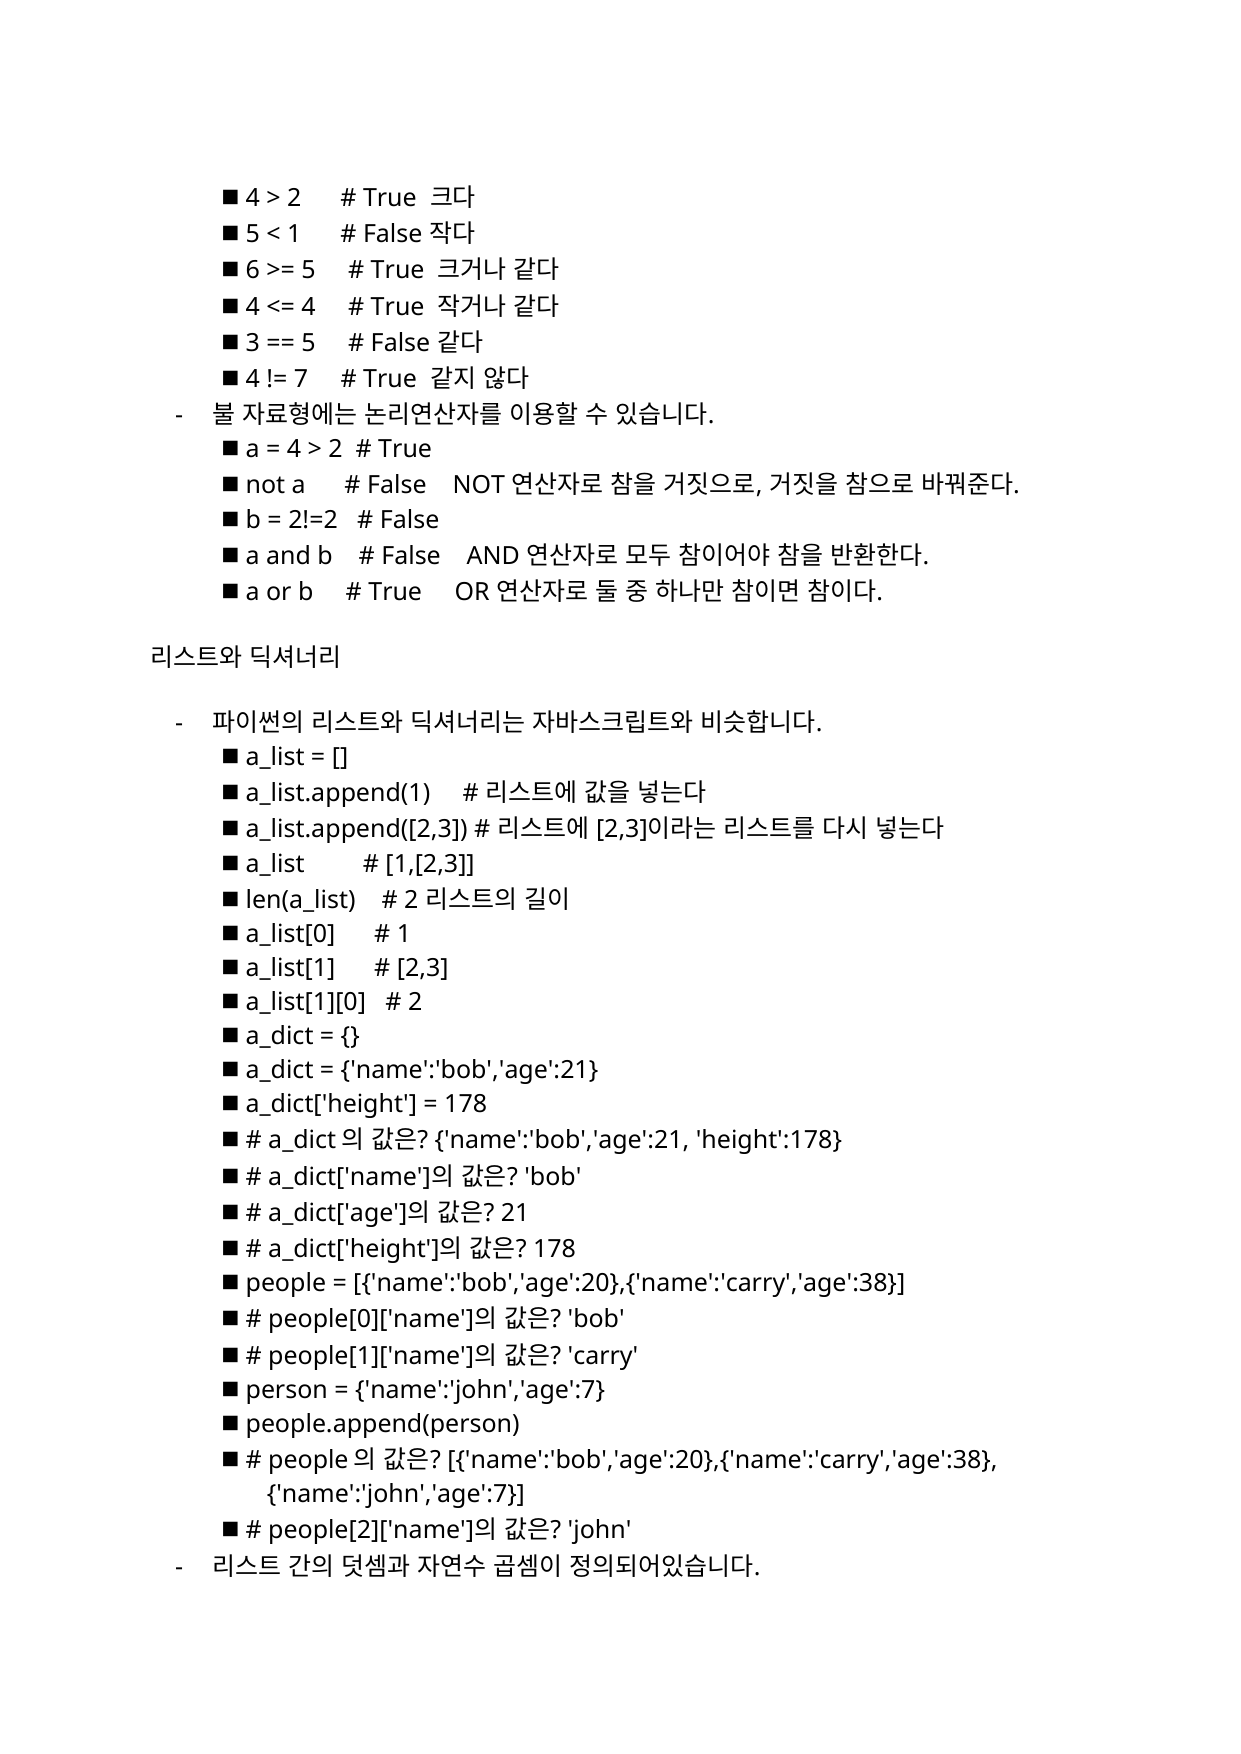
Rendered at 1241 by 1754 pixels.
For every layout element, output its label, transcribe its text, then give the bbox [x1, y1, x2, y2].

list len(a_list) # 2 리스트의 길이 [221, 879, 1090, 916]
list # a_dict['name']의 값은? 'bob' [221, 1156, 1090, 1192]
list 리스트 간의 덧셈과 자연수 곱셈이 정의되어있습니다. [175, 1546, 1090, 1582]
list # people[1]['name']의 값은? 'carry' [221, 1335, 1090, 1371]
list a_list = [] [221, 739, 1090, 773]
list person = {'name':'john','age':7} [221, 1371, 1090, 1406]
list # people의 값은? [{'name':'bob','age':20},{'name':'carry','age':38},{'name':'john','age':7}] [221, 1439, 1090, 1510]
list a = 4 > 2 # True [221, 431, 1090, 465]
list b = 2!=2 # False [221, 501, 1090, 535]
list a_list.append([2,3]) # 리스트에 [2,3]이라는 리스트를 다시 넣는다 [221, 809, 1090, 845]
list a_dict = {'name':'bob','age':21} [221, 1052, 1090, 1086]
list 4 != 7 # True 같지 않다 [221, 358, 1090, 395]
text 리스트와 딕셔너리 [150, 637, 1090, 673]
list 4 > 2 # True 크다 [221, 177, 1090, 213]
list 4 <= 4 # True 작거나 같다 [221, 286, 1090, 322]
list 불 자료형에는 논리연산자를 이용할 수 있습니다. [175, 395, 1090, 431]
list a_list[1] # [2,3] [221, 949, 1090, 984]
list a_list[0] # 1 [221, 916, 1090, 949]
list a or b # True OR 연산자로 둘 중 하나만 참이면 참이다. [221, 572, 1090, 608]
list 6 >= 5 # True 크거나 같다 [221, 250, 1090, 286]
list # people[0]['name']의 값은? 'bob' [221, 1299, 1090, 1335]
list # a_dict의 값은? {'name':'bob','age':21, 'height':178} [221, 1120, 1090, 1156]
list not a # False NOT 연산자로 참을 거짓으로, 거짓을 참으로 바꿔준다. [221, 465, 1090, 501]
list a_list.append(1) # 리스트에 값을 넣는다 [221, 773, 1090, 809]
list # a_dict['height']의 값은? 178 [221, 1229, 1090, 1265]
list people = [{'name':'bob','age':20},{'name':'carry','age':38}] [221, 1265, 1090, 1299]
list a_dict['height'] = 178 [221, 1086, 1090, 1120]
list # people[2]['name']의 값은? 'john' [221, 1510, 1090, 1546]
list people.append(person) [221, 1406, 1090, 1439]
list a_list[1][0] # 2 [221, 984, 1090, 1018]
list 5 < 1 # False 작다 [221, 213, 1090, 250]
list 파이썬의 리스트와 딕셔너리는 자바스크립트와 비슷합니다. [175, 702, 1090, 739]
list a and b # False AND 연산자로 모두 참이어야 참을 반환한다. [221, 535, 1090, 572]
list # a_dict['age']의 값은? 21 [221, 1192, 1090, 1229]
list a_dict = {} [221, 1018, 1090, 1052]
list a_list # [1,[2,3]] [221, 845, 1090, 879]
list 3 == 5 # False 같다 [221, 322, 1090, 358]
